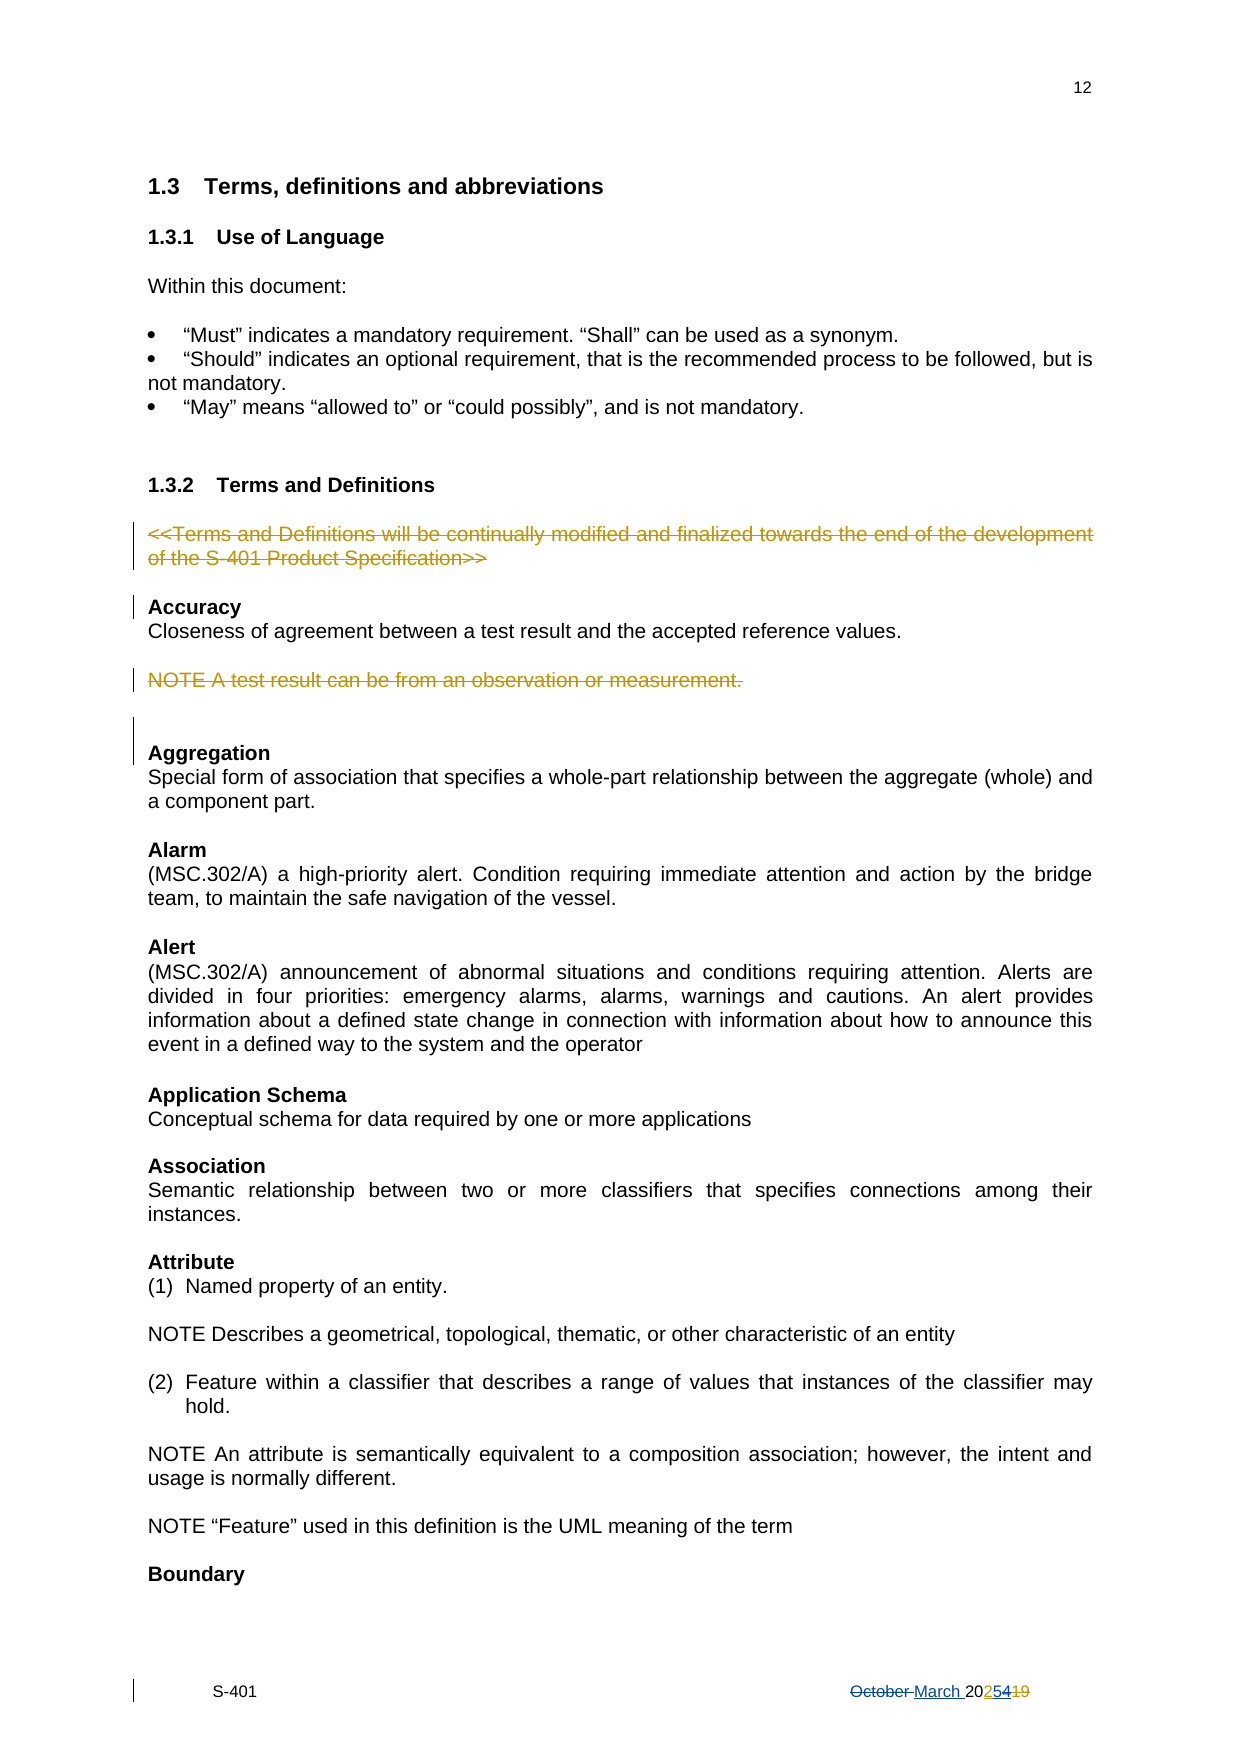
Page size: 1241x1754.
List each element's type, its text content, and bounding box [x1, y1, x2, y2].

list “Must” indicates a mandatory requirement. “Shall” can be used as a synonym. [148, 323, 1094, 347]
list Named property of an entity. [148, 1274, 1094, 1298]
subtitle Terms and Definitions [148, 473, 1094, 497]
text Accuracy [148, 595, 1094, 619]
text Within this document: [148, 274, 1094, 298]
list Feature within a classifier that describes a range of values that instances of the classifier may hold. [148, 1370, 1094, 1418]
subtitle Use of Language [148, 225, 1094, 249]
text NOTE Describes a geometrical, topological, thematic, or other characteristic of an entity [148, 1322, 1094, 1346]
text Application Schema [148, 1082, 1094, 1106]
text NOTE “Feature” used in this definition is the UML meaning of the term [148, 1514, 1094, 1538]
text Closeness of agreement between a test result and the accepted reference values. [148, 619, 1094, 643]
text Conceptual schema for data required by one or more applications [148, 1106, 1094, 1130]
text Attribute [148, 1250, 1094, 1274]
list “Should” indicates an optional requirement, that is the recommended process to be followed, but is not mandatory. [148, 347, 1094, 395]
text NOTE An attribute is semantically equivalent to a composition association; however, the intent and usage is normally different. [148, 1442, 1094, 1490]
subtitle Alarm [148, 838, 1094, 862]
text (MSC.302/A) announcement of abnormal situations and conditions requiring attention. Alerts are divided in four priorities: emergency alarms, alarms, warnings and cautions. An alert provides information about a defined state change in connection with information about how to announce this event in a defined way to the system and the operator [148, 960, 1094, 1056]
text Boundary [148, 1562, 1094, 1586]
text (MSC.302/A) a high-priority alert. Condition requiring immediate attention and action by the bridge team, to maintain the safe navigation of the vessel. [148, 862, 1094, 909]
text Semantic relationship between two or more classifiers that specifies connections among their instances. [148, 1178, 1094, 1226]
text Special form of association that specifies a whole-part relationship between the aggregate (whole) and a component part. [148, 765, 1094, 813]
subtitle Terms, definitions and abbreviations [148, 174, 1094, 200]
subtitle Alert [148, 934, 1094, 958]
text Aggregation [148, 741, 1094, 765]
list “May” means “allowed to” or “could possibly”, and is not mandatory. [148, 395, 1094, 419]
text Association [148, 1154, 1094, 1178]
